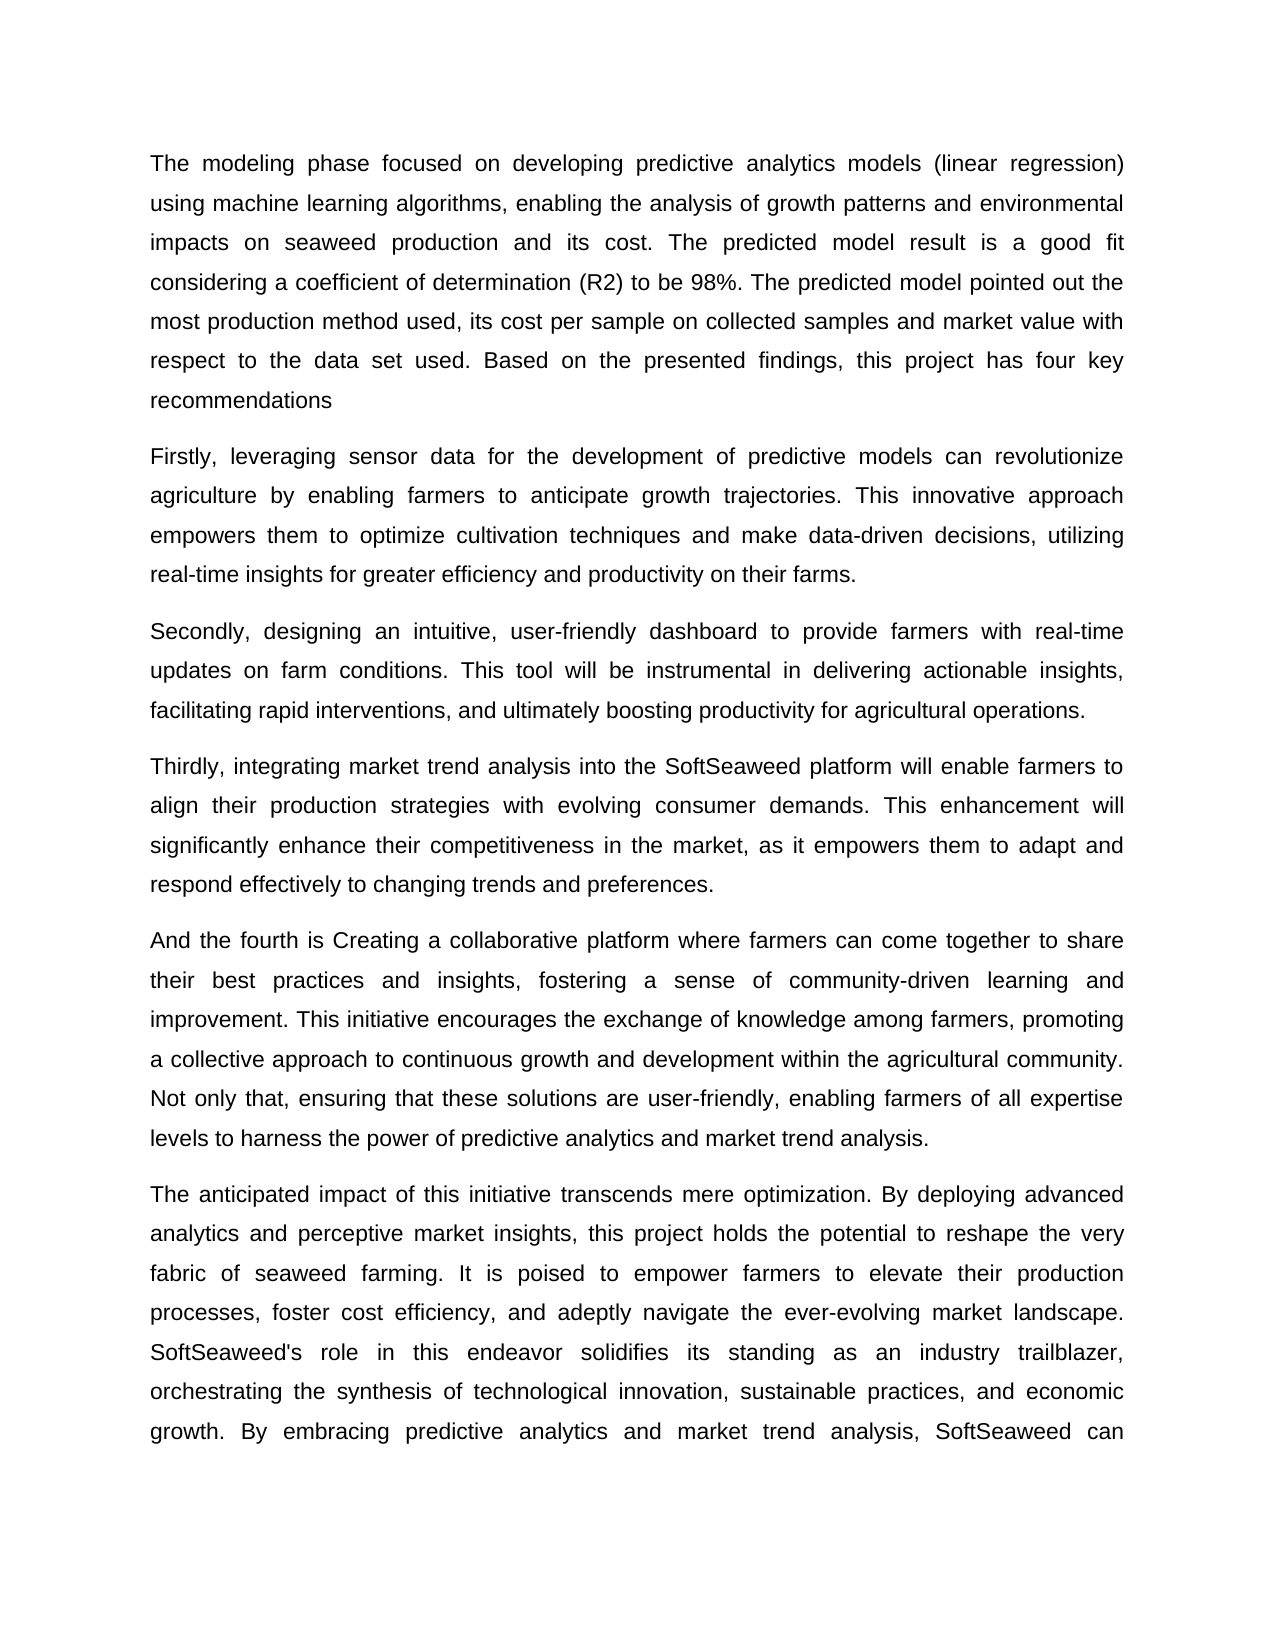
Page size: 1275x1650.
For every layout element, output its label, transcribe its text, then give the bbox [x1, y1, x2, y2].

text The modeling phase focused on developing predictive analytics models (linear regression) using machine learning algorithms, enabling the analysis of growth patterns and environmental impacts on seaweed production and its cost. The predicted model result is a good fit considering a coefficient of determination (R2) to be 98%. The predicted model pointed out the most production method used, its cost per sample on collected samples and market value with respect to the data set used. Based on the presented findings, this project has four key recommendations [150, 150, 1125, 413]
text And the fourth is Creating a collaborative platform where farmers can come together to share their best practices and insights, fostering a sense of community-driven learning and improvement. This initiative encourages the exchange of knowledge among farmers, promoting a collective approach to continuous growth and development within the agricultural community. Not only that, ensuring that these solutions are user-friendly, enabling farmers of all expertise levels to harness the power of predictive analytics and market trend analysis. [150, 927, 1125, 1151]
text Thirdly, integrating market trend analysis into the SoftSeaweed platform will enable farmers to align their production strategies with evolving consumer demands. This enhancement will significantly enhance their competitiveness in the market, as it empowers them to adapt and respond effectively to changing trends and preferences. [150, 753, 1125, 897]
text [150, 1181, 1125, 1444]
text Firstly, leveraging sensor data for the development of predictive models can revolutionize agriculture by enabling farmers to anticipate growth trajectories. This innovative approach empowers them to optimize cultivation techniques and make data-driven decisions, utilizing real-time insights for greater efficiency and productivity on their farms. [150, 443, 1125, 588]
text Secondly, designing an intuitive, user-friendly dashboard to provide farmers with real-time updates on farm conditions. This tool will be instrumental in delivering actionable insights, facilitating rapid interventions, and ultimately boosting productivity for agricultural operations. [150, 618, 1125, 723]
